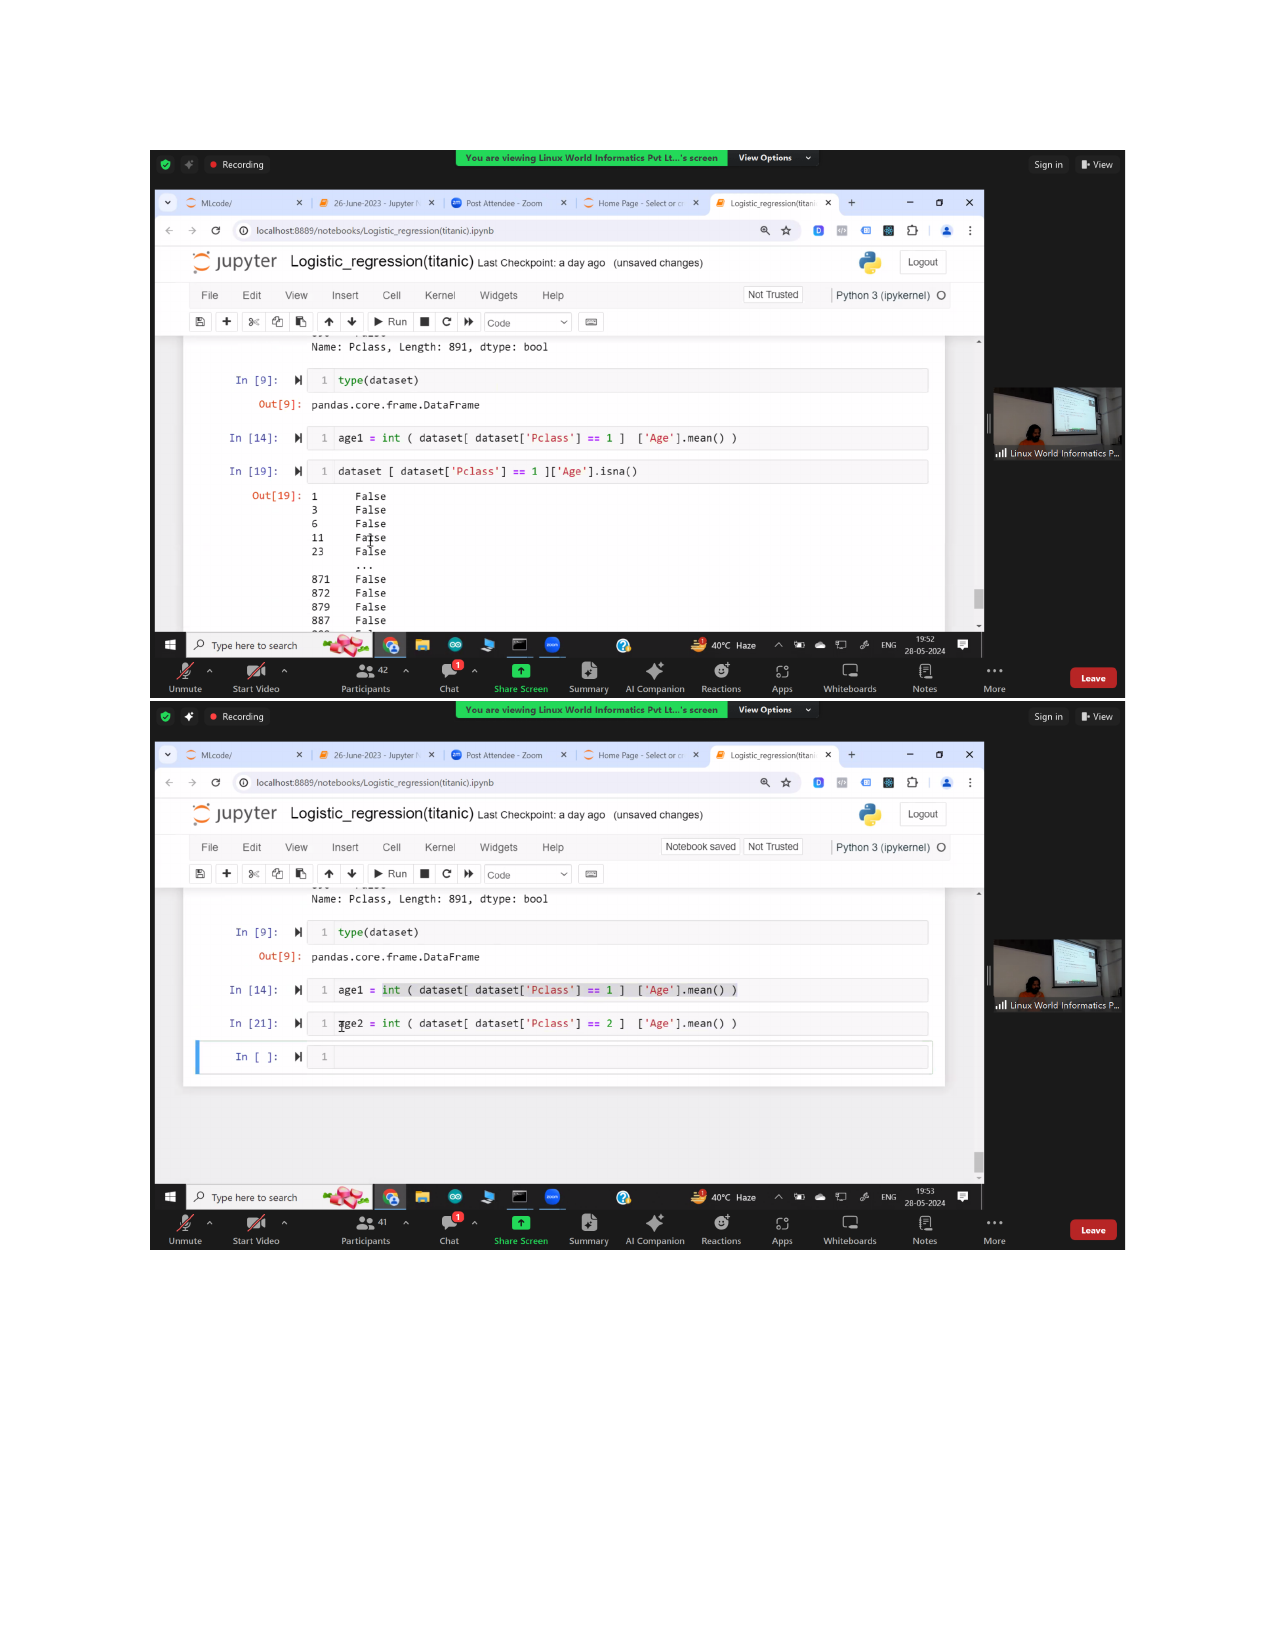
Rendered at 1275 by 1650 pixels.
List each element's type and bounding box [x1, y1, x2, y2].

picture [150, 150, 1125, 698]
picture [150, 701, 1125, 1250]
